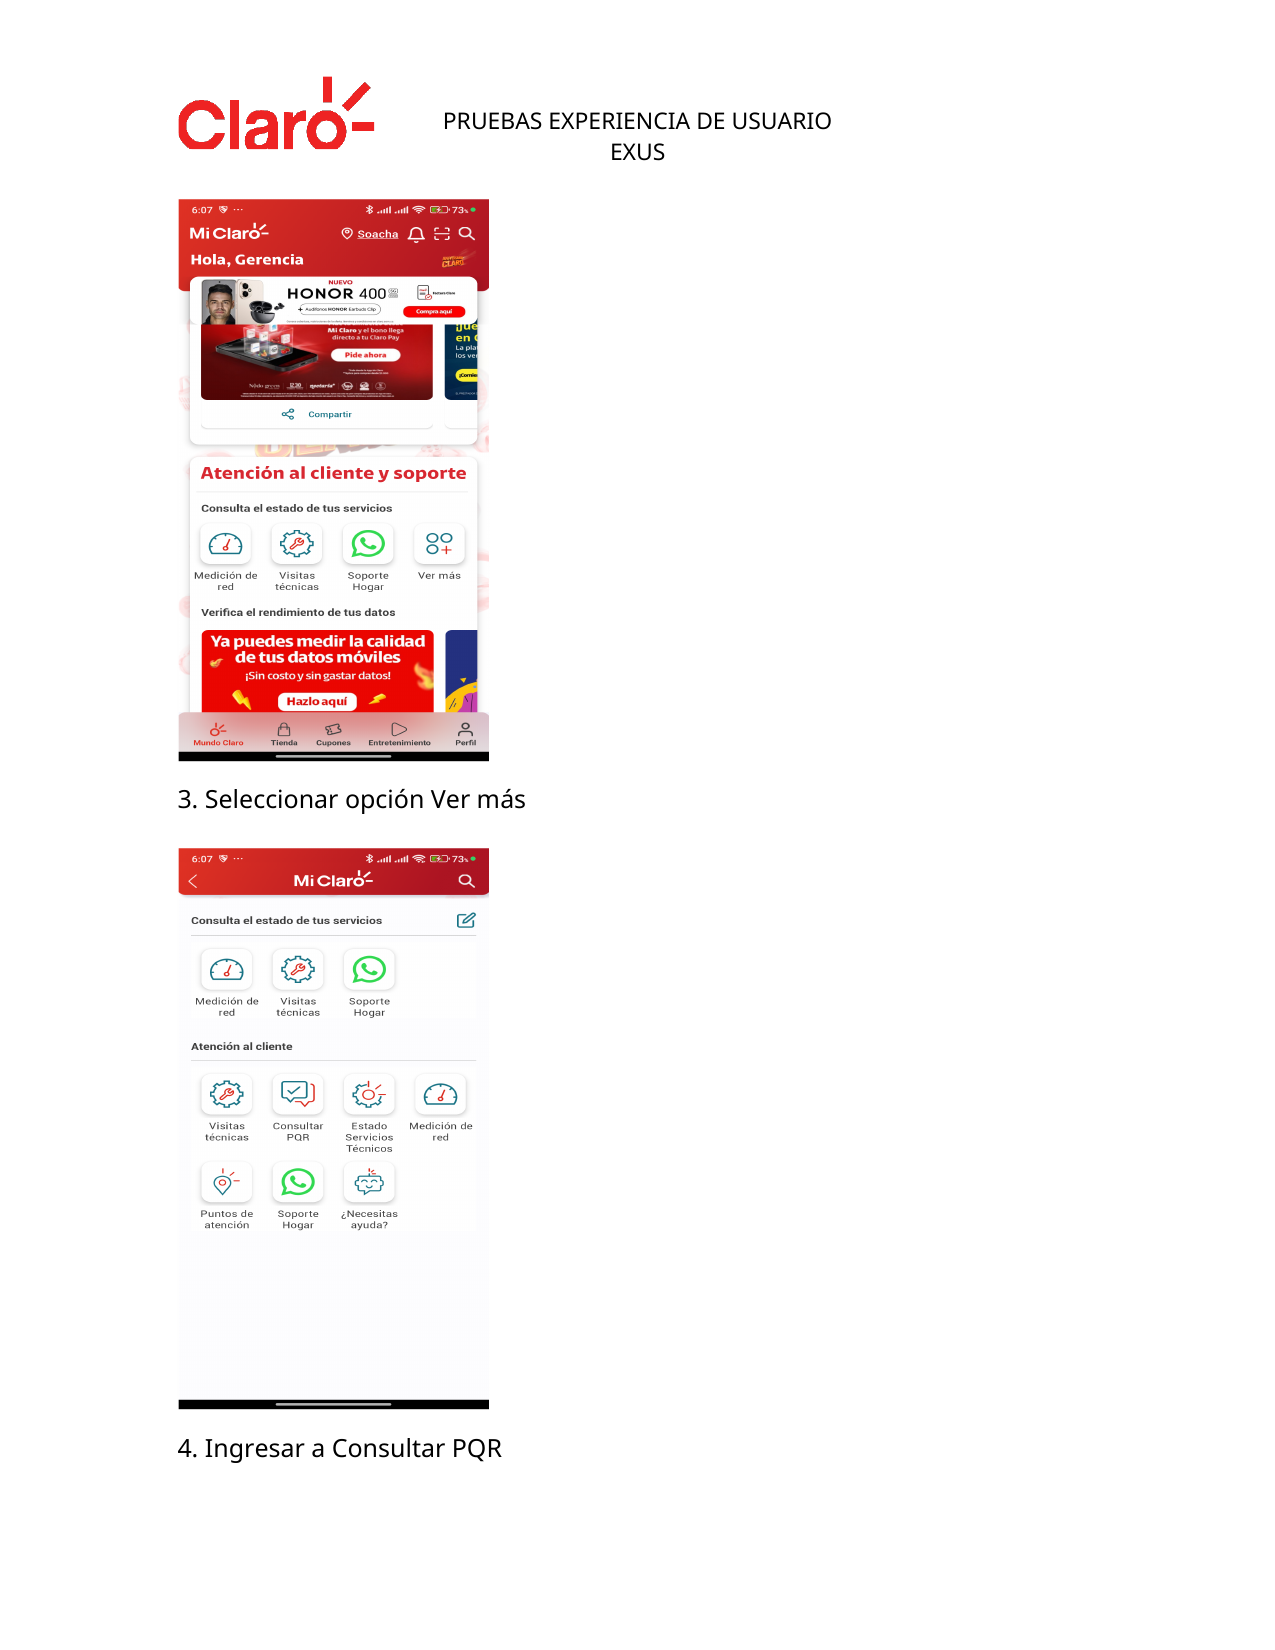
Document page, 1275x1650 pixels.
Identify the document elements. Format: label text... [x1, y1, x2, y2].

picture [177, 847, 490, 1410]
text 4. Ingresar a Consultar PQR [177, 1431, 1098, 1465]
text 3. Seleccionar opción Ver más [177, 782, 1098, 816]
picture [177, 76, 374, 149]
picture [177, 198, 490, 762]
